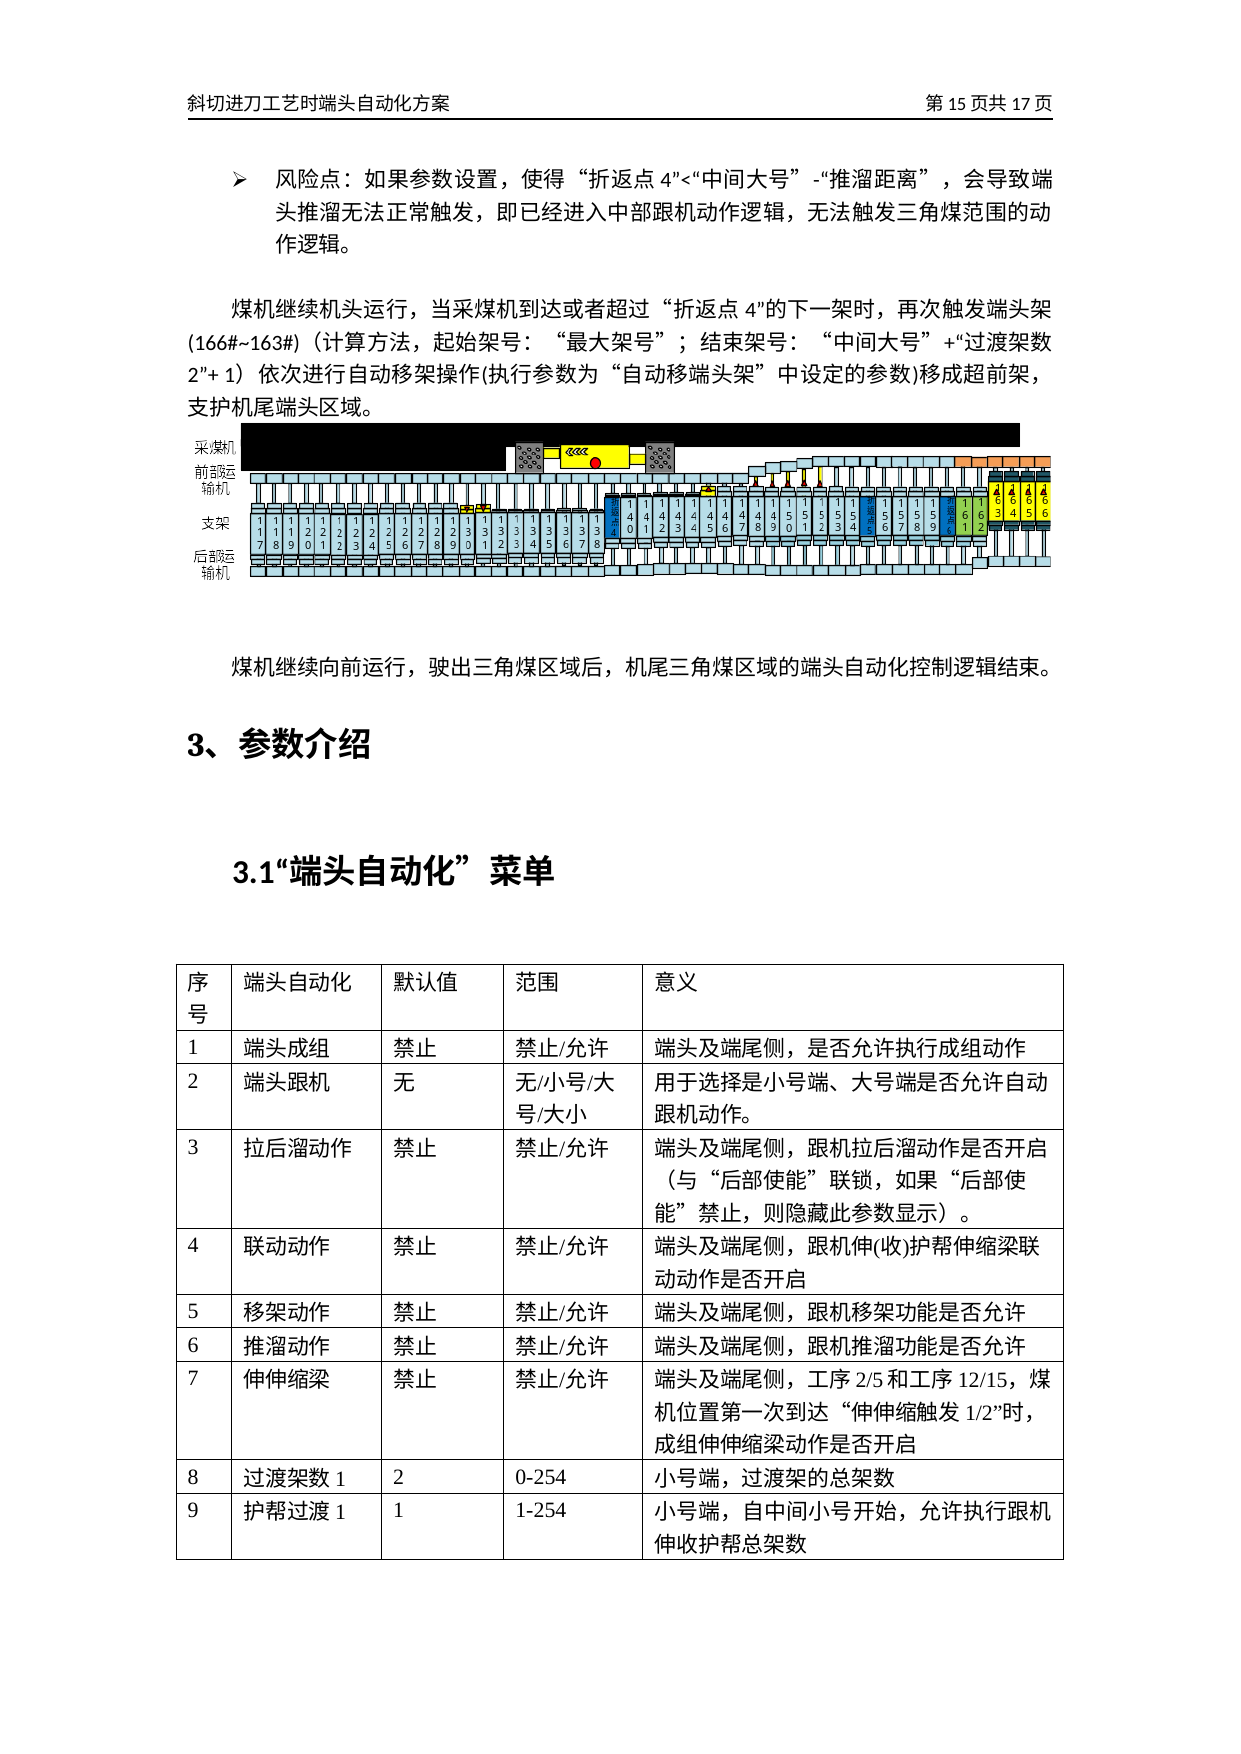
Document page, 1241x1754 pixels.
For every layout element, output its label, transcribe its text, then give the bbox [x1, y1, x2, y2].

table_cell 禁止/允许 [504, 1328, 642, 1361]
table_cell 9 [177, 1494, 231, 1559]
table_cell 3 [177, 1130, 231, 1228]
table_cell 小号端，自中间小号开始，允许执行跟机伸收护帮总架数 [643, 1494, 1063, 1559]
table_cell 端头及端尾侧，跟机伸(收)护帮伸缩梁联动动作是否开启 [643, 1229, 1063, 1294]
table_cell 禁止/允许 [504, 1362, 642, 1459]
table_cell 8 [177, 1460, 231, 1493]
table_cell 端头及端尾侧，跟机推溜功能是否允许 [643, 1328, 1063, 1361]
table_cell 无/小号/大号/大小 [504, 1064, 642, 1129]
table_cell 禁止 [382, 1362, 503, 1459]
table_cell 端头及端尾侧，工序2/5和工序12/15，煤机位置第一次到达“伸伸缩触发1/2”时，成组伸伸缩梁动作是否开启 [643, 1362, 1063, 1459]
table_cell 联动动作 [232, 1229, 381, 1294]
table_cell 6 [177, 1328, 231, 1361]
table_cell 端头成组 [232, 1031, 381, 1063]
table_cell 护帮过渡1 [232, 1494, 381, 1559]
subtitle 3、参数介绍 [187, 709, 1053, 774]
table_cell 1-254 [504, 1494, 642, 1559]
table_cell 禁止/允许 [504, 1229, 642, 1294]
table_cell 端头及端尾侧，跟机拉后溜动作是否开启（与“后部使能”联锁，如果“后部使能”禁止，则隐藏此参数显示）。 [643, 1130, 1063, 1228]
table_cell 过渡架数1 [232, 1460, 381, 1493]
table_cell 1 [382, 1494, 503, 1559]
table_cell 禁止/允许 [504, 1295, 642, 1327]
table_cell 端头及端尾侧，是否允许执行成组动作 [643, 1031, 1063, 1063]
table_header 默认值 [382, 965, 503, 1029]
table_cell 2 [382, 1460, 503, 1493]
table_cell 1 [177, 1031, 231, 1063]
table_cell 7 [177, 1362, 231, 1459]
table_cell 伸伸缩梁 [232, 1362, 381, 1459]
table_cell 禁止 [382, 1031, 503, 1063]
text 煤机继续向前运行，驶出三角煤区域后，机尾三角煤区域的端头自动化控制逻辑结束。 [187, 649, 1053, 682]
table_header 端头自动化 [232, 965, 381, 1029]
text 煤机继续机头运行，当采煤机到达或者超过“折返点4”的下一架时，再次触发端头架 (166#~163#)（计算方法，起始架号：“最大架号”；结束架号：“中间大号”+“过渡架数2”+ 1）依次进行自动移架操作(执行参数为“自动移端头架”中设定的参数)移成超前架，支护机尾端头区域。 [187, 292, 1053, 422]
table_header 序号 [177, 965, 231, 1029]
table_cell 禁止 [382, 1130, 503, 1228]
table_header 范围 [504, 965, 642, 1029]
subtitle 3.1“端头自动化”菜单 [232, 836, 1053, 901]
table_cell 用于选择是小号端、大号端是否允许自动跟机动作。 [643, 1064, 1063, 1129]
table_cell 端头跟机 [232, 1064, 381, 1129]
table_cell 无 [382, 1064, 503, 1129]
table_cell 拉后溜动作 [232, 1130, 381, 1228]
table_cell 小号端，过渡架的总架数 [643, 1460, 1063, 1493]
table_cell 2 [177, 1064, 231, 1129]
list 风险点：如果参数设置，使得“折返点4”<“中间大号”-“推溜距离”，会导致端头推溜无法正常触发，即已经进入中部跟机动作逻辑，无法触发三角煤范围的动作逻辑。 [231, 162, 1053, 259]
table_cell 禁止 [382, 1229, 503, 1294]
table_cell 移架动作 [232, 1295, 381, 1327]
table_cell 推溜动作 [232, 1328, 381, 1361]
table_cell 禁止/允许 [504, 1031, 642, 1063]
table_header 意义 [643, 965, 1063, 1029]
table_cell 禁止 [382, 1295, 503, 1327]
table_cell 0-254 [504, 1460, 642, 1493]
table_cell 禁止 [382, 1328, 503, 1361]
table_cell 禁止/允许 [504, 1130, 642, 1228]
table_cell 5 [177, 1295, 231, 1327]
table_cell 4 [177, 1229, 231, 1294]
table_cell 端头及端尾侧，跟机移架功能是否允许 [643, 1295, 1063, 1327]
